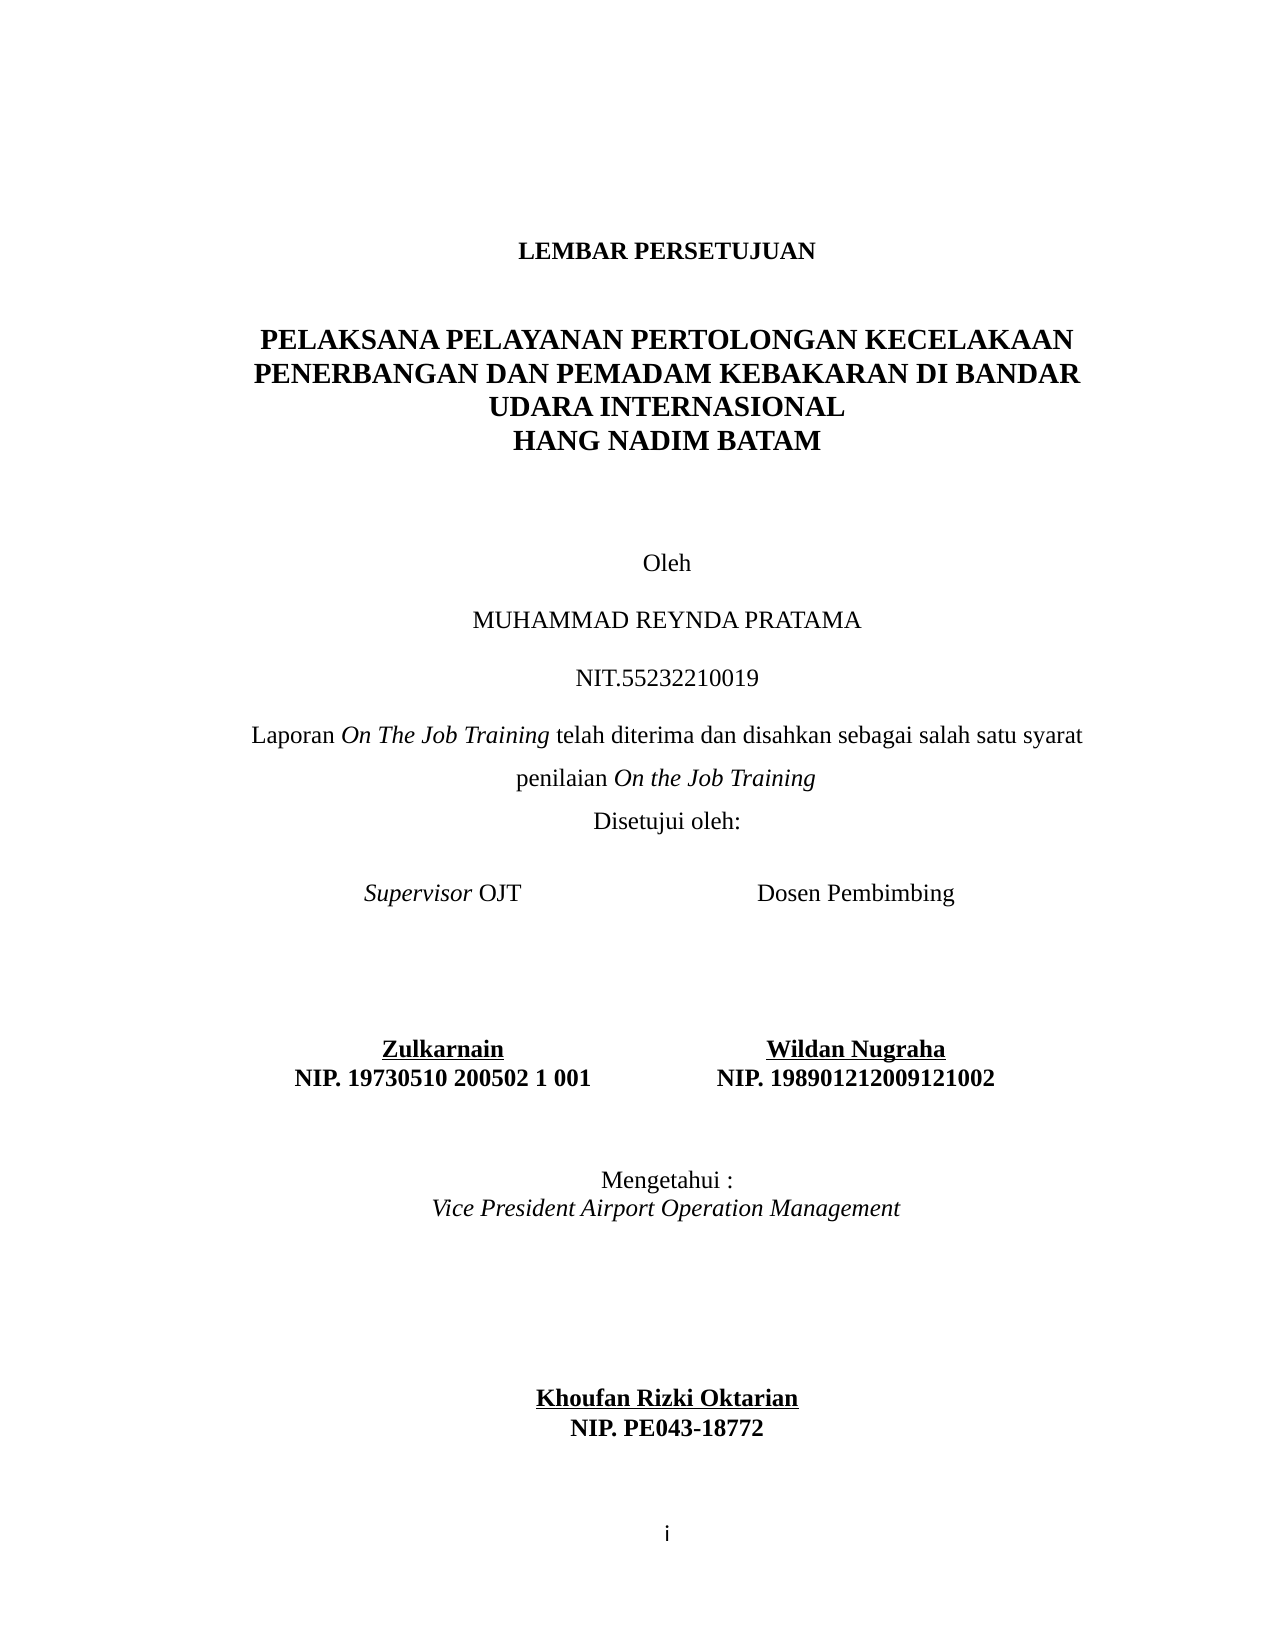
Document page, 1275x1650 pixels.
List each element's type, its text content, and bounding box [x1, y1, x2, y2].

table_header Dosen Pembimbing [649, 878, 1062, 1034]
table_cell NIP. 19730510 200502 1 001 [236, 1064, 649, 1107]
text Disetujui oleh: [236, 806, 1098, 835]
text NIT.55232210019 [236, 663, 1098, 691]
text Mengetahui : [236, 1165, 1098, 1193]
text PELAKSANA PELAYANAN PERTOLONGAN KECELAKAAN PENERBANGAN DAN PEMADAM KEBAKARAN DI BANDAR UDARA INTERNASIONAL [236, 322, 1098, 423]
text Laporan On The Job Training telah diterima dan disahkan sebagai salah satu syarat penilaian On the Job Training [236, 720, 1098, 792]
text HANG NADIM BATAM [236, 423, 1098, 457]
table_cell NIP. 198901212009121002 [649, 1064, 1062, 1107]
table_header Khoufan Rizki Oktarian [482, 1383, 852, 1413]
text MUHAMMAD REYNDA PRATAMA [236, 605, 1098, 634]
table_cell NIP. PE043-18772 [482, 1413, 852, 1442]
table_cell Zulkarnain [236, 1034, 649, 1063]
text Vice President Airport Operation Management [236, 1193, 1098, 1222]
text LEMBAR PERSETUJUAN [236, 236, 1098, 265]
table_cell Wildan Nugraha [649, 1034, 1062, 1063]
table_header Supervisor OJT [236, 878, 649, 1034]
text Oleh [236, 548, 1098, 576]
